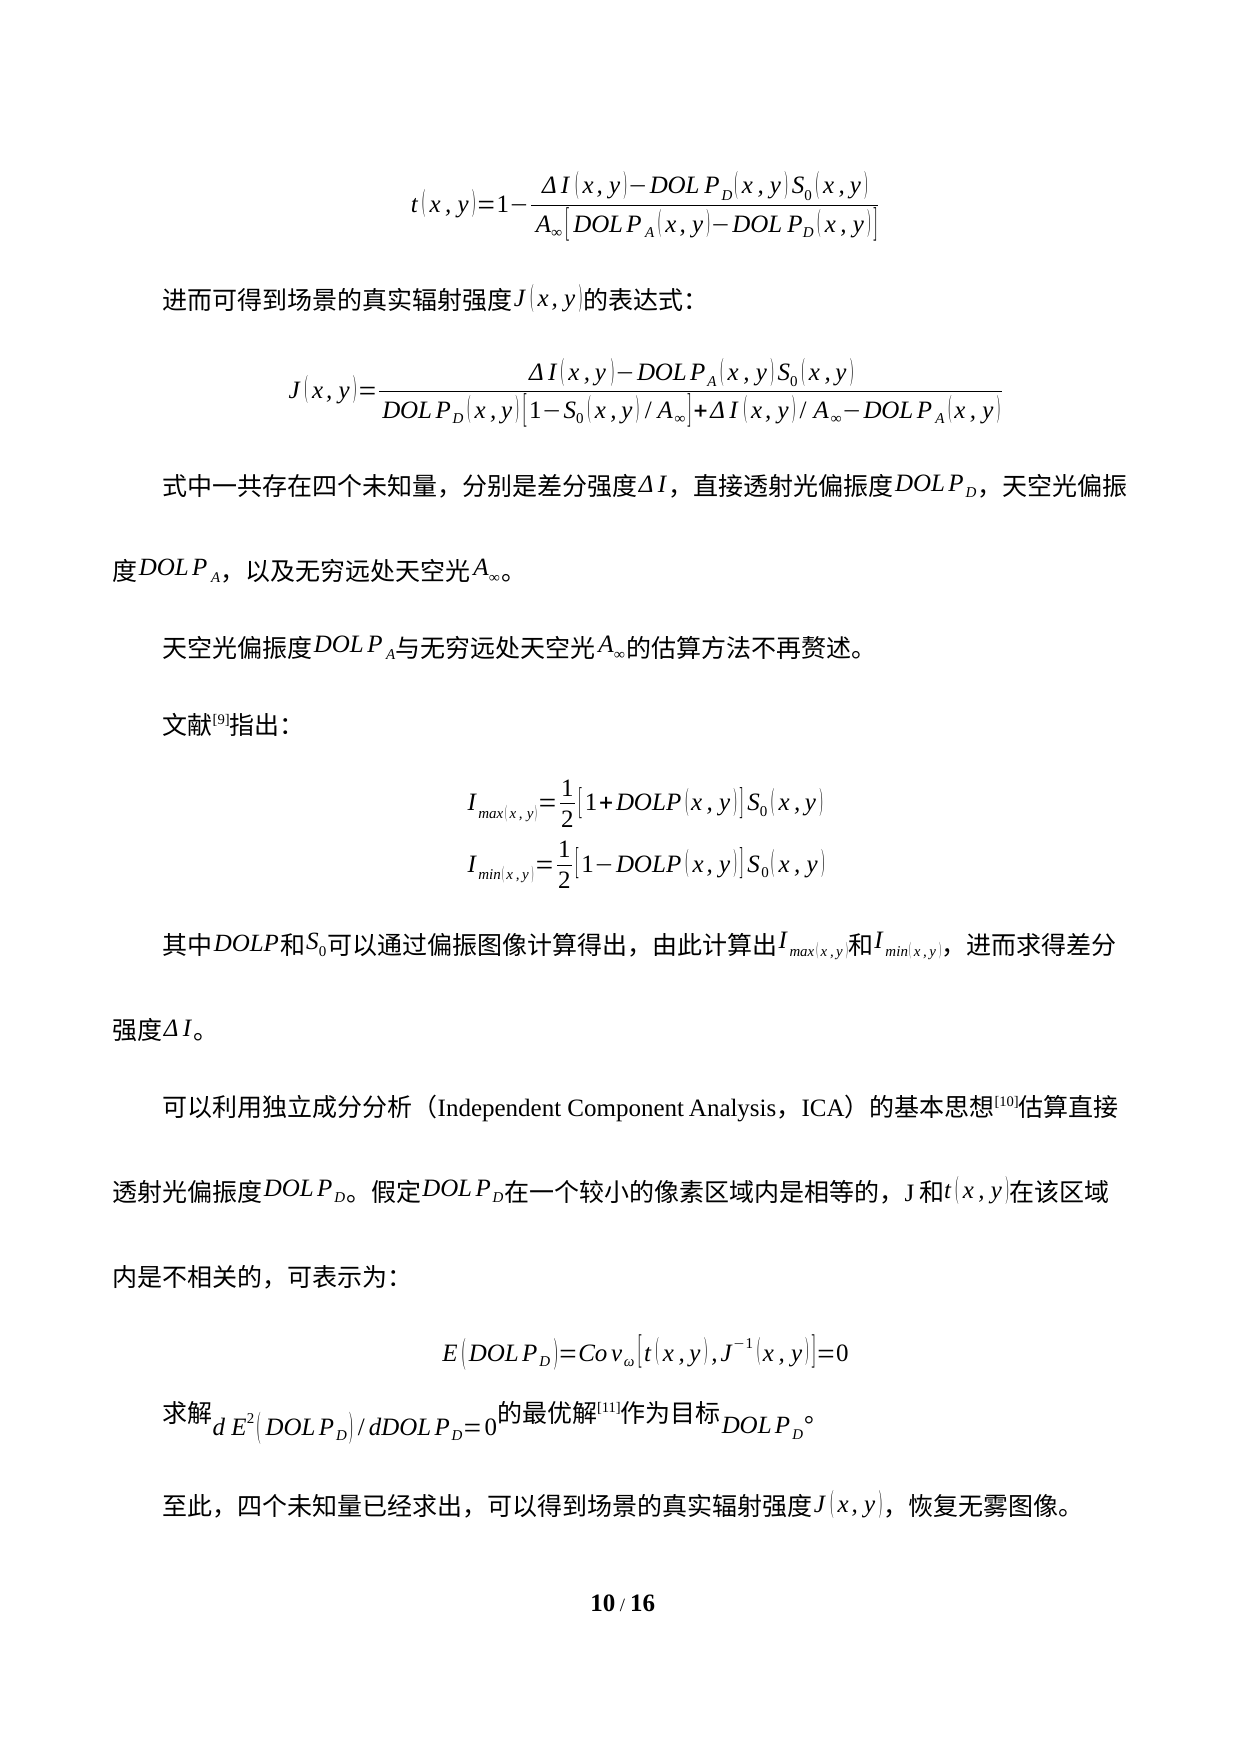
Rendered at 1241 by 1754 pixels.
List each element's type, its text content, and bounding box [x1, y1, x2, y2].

text 文献[9]指出： [112, 690, 1128, 758]
text 其中和可以通过偏振图像计算得出，由此计算出和，进而求得差分强度。 [112, 910, 1128, 1062]
text 天空光偏振度与无穷远处天空光的估算方法不再赘述。 [112, 613, 1128, 681]
text 求解的最优解[11]作为目标。 [112, 1393, 1128, 1461]
text 至此，四个未知量已经求出，可以得到场景的真实辐射强度，恢复无雾图像。 [112, 1470, 1128, 1538]
text 进而可得到场景的真实辐射强度的表达式： [112, 265, 1128, 333]
text 式中一共存在四个未知量，分别是差分强度，直接透射光偏振度，天空光偏振度，以及无穷远处天空光。 [112, 451, 1128, 604]
text 可以利用独立成分分析（Independent Component Analysis，ICA）的基本思想[10]估算直接透射光偏振度。假定在一个较小的像素区域内是相等的，J和在该区域内是不相关的，可表示为： [112, 1072, 1128, 1309]
